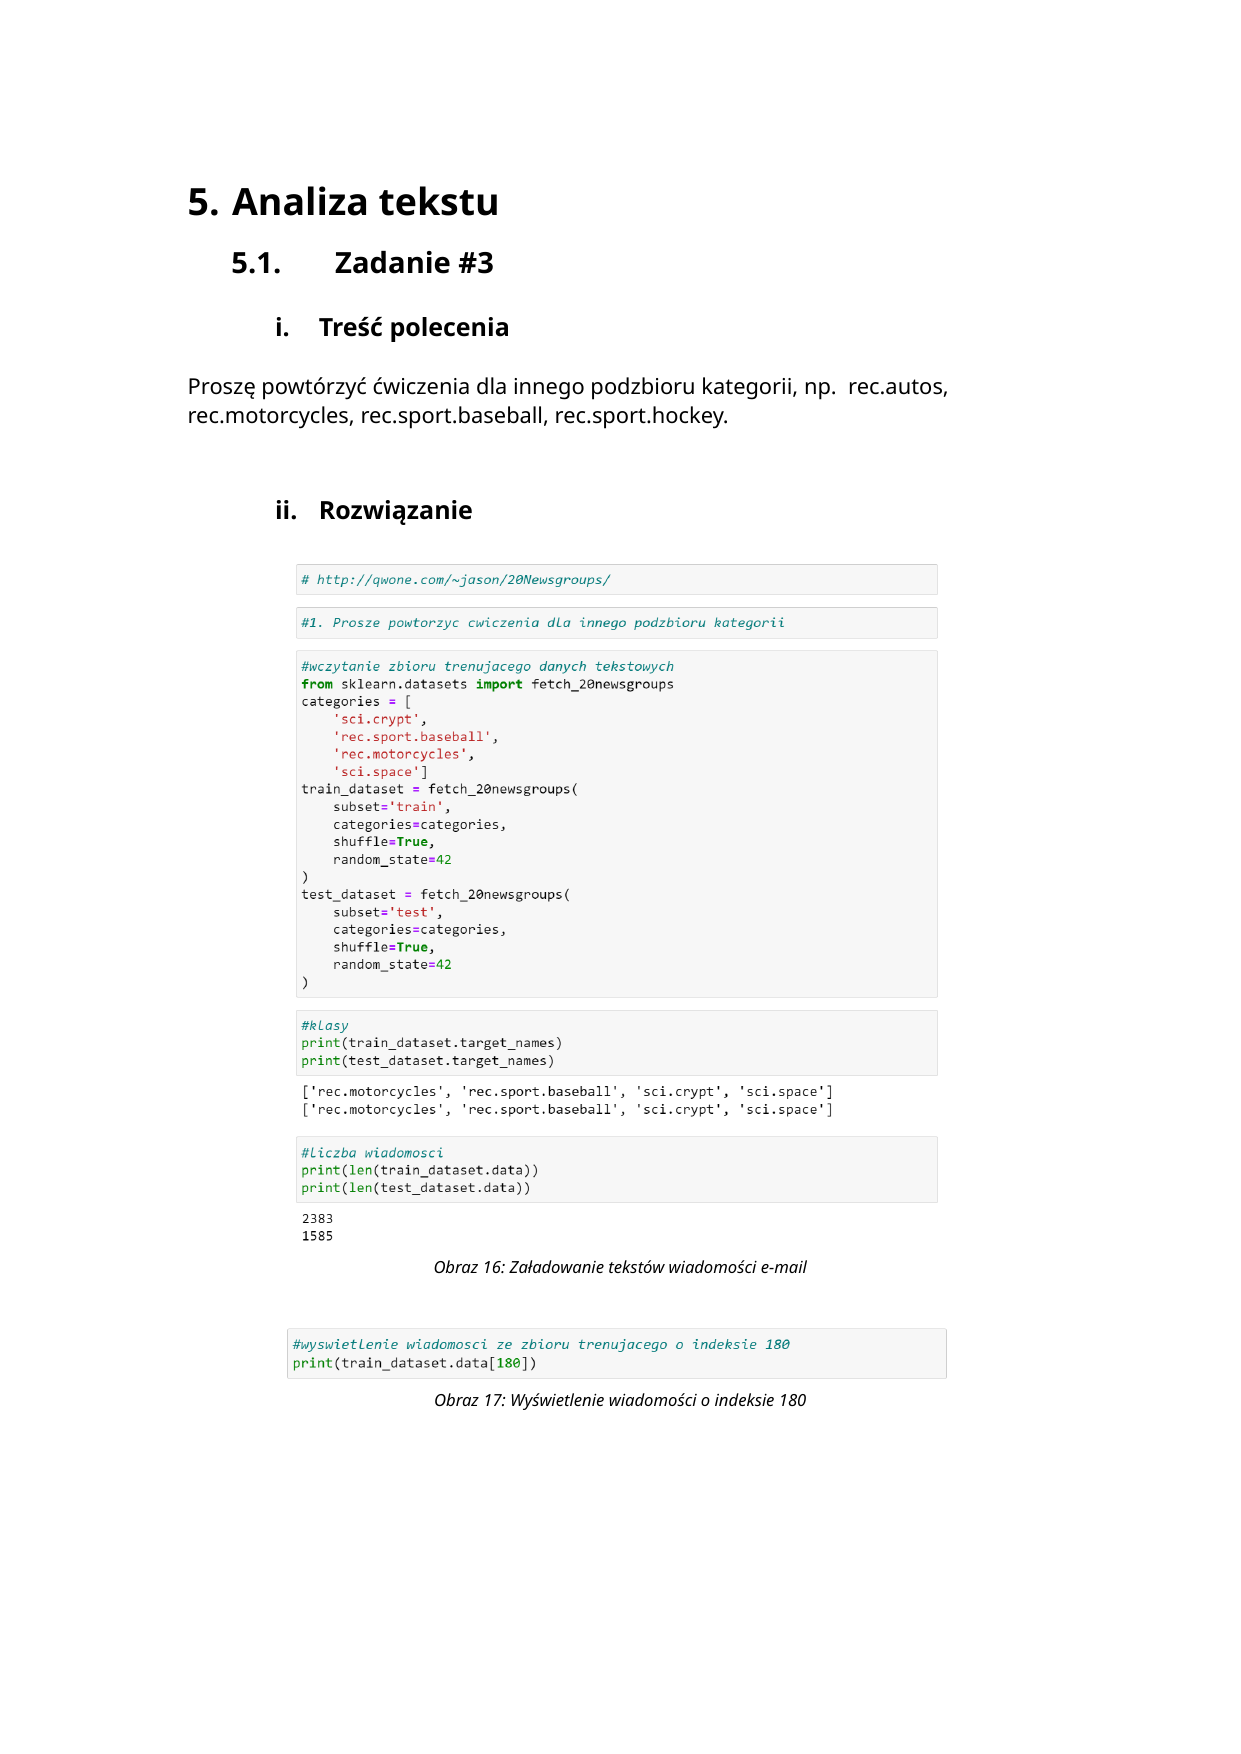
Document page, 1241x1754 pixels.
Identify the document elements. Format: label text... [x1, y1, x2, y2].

picture [294, 553, 947, 1251]
subtitle Treść polecenia [275, 309, 1053, 343]
picture [284, 1318, 956, 1384]
subtitle Analiza tekstu [187, 175, 1053, 226]
text Proszę powtórzyć ćwiczenia dla innego podzbioru kategorii, np. rec.autos, rec.motorcycles, rec.sport.baseball, rec.sport.hockey. [187, 371, 1053, 430]
subtitle Zadanie #3 [231, 243, 1053, 282]
text Obraz 16: Załadowanie tekstów wiadomości e-mail [187, 1255, 1053, 1278]
text Obraz 17: Wyświetlenie wiadomości o indeksie 180 [187, 1389, 1053, 1412]
subtitle Rozwiązanie [275, 492, 1053, 526]
